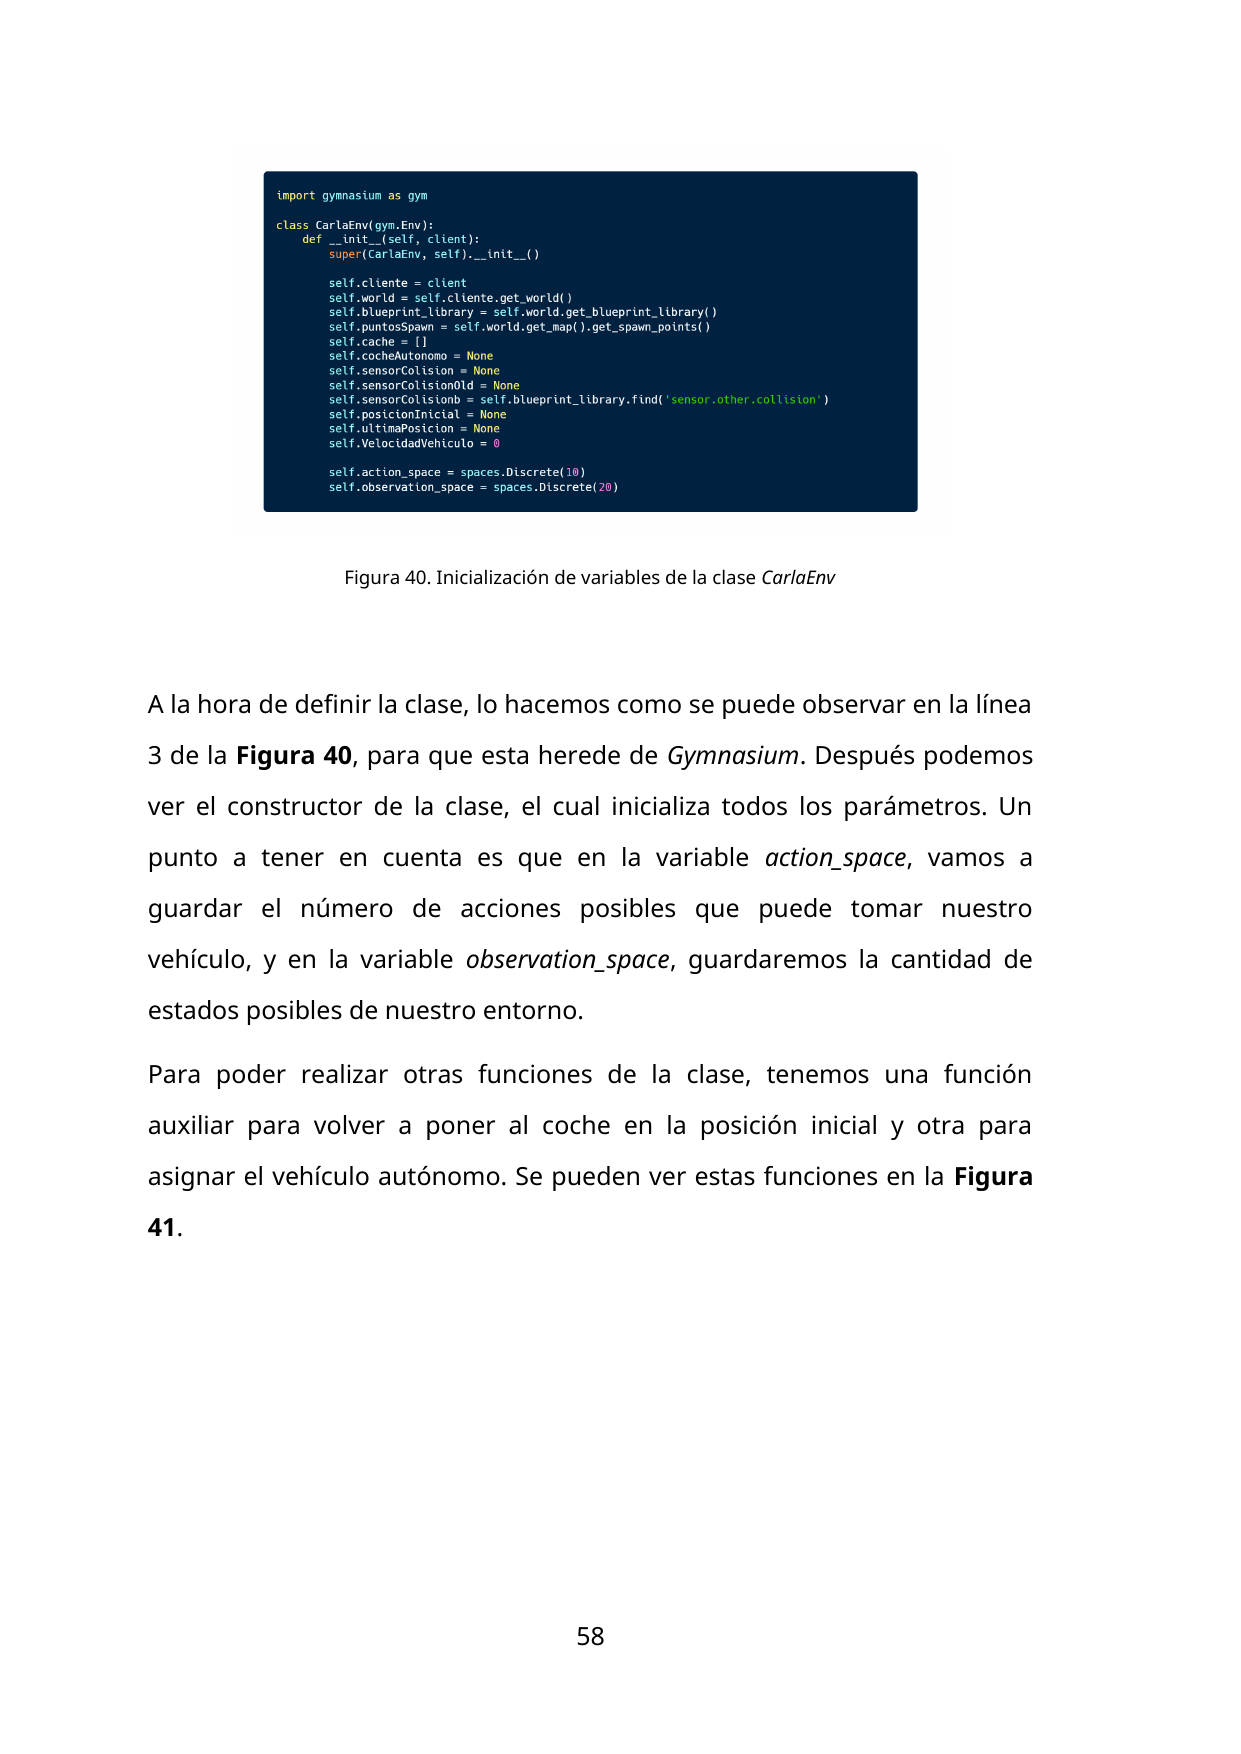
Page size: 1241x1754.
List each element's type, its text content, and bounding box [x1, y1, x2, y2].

text Para poder realizar otras funciones de la clase, tenemos una función auxiliar para volver a poner al coche en la posición inicial y otra para asignar el vehículo autónomo. Se pueden ver estas funciones en la Figura 41. [148, 1056, 1033, 1244]
text A la hora de definir la clase, lo hacemos como se puede observar en la línea 3 de la Figura 40, para que esta herede de Gymnasium. Después podemos ver el constructor de la clase, el cual inicializa todos los parámetros. Un punto a tener en cuenta es que en la variable action_space, vamos a guardar el número de acciones posibles que puede tomar nuestro vehículo, y en la variable observation_space, guardaremos la cantidad de estados posibles de nuestro entorno. [148, 687, 1033, 1027]
picture [233, 148, 948, 535]
text Figura 40. Inicialización de variables de la clase CarlaEnv [148, 564, 1033, 589]
